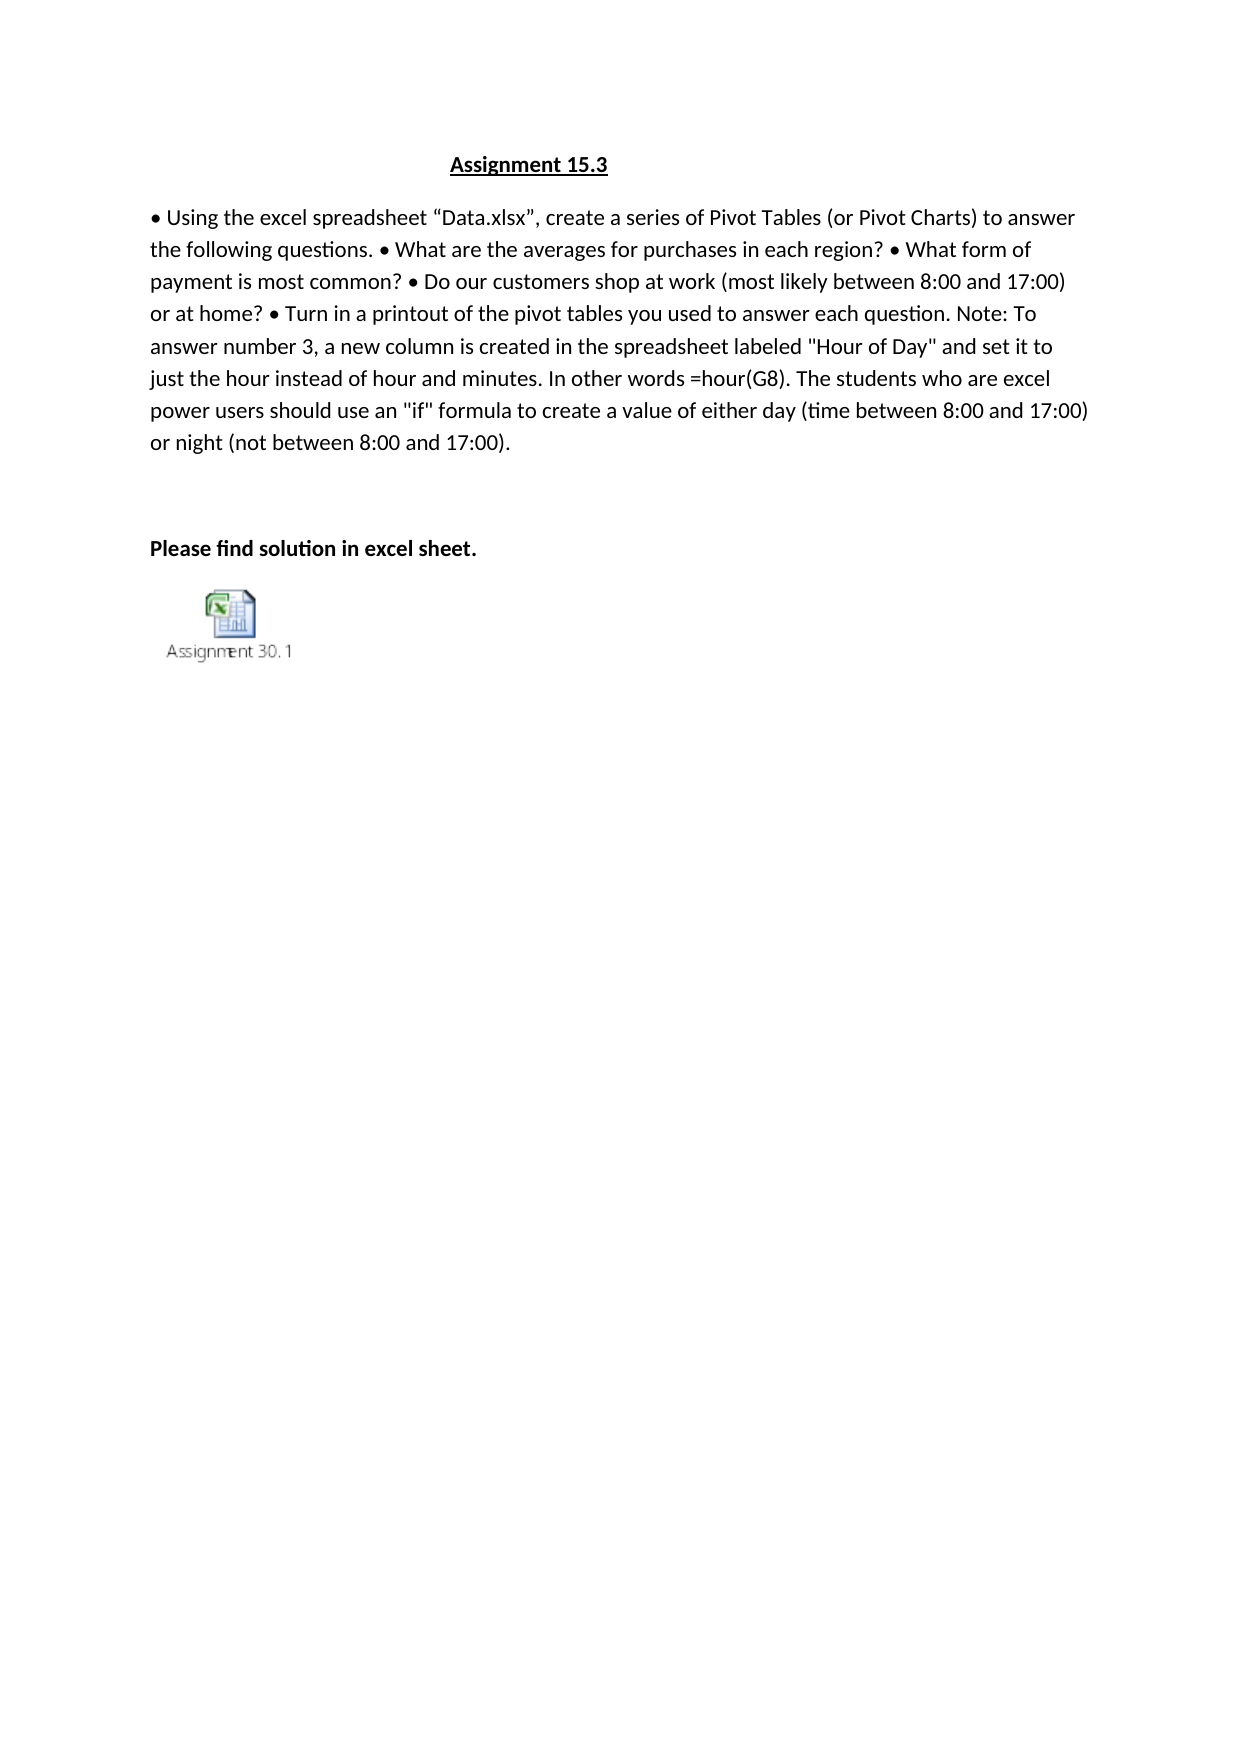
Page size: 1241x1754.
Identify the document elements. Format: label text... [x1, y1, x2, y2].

text • Using the excel spreadsheet “Data.xlsx”, create a series of Pivot Tables (or Pivot Charts) to answer the following questions. • What are the averages for purchases in each region? • What form of payment is most common? • Do our customers shop at work (most likely between 8:00 and 17:00) or at home? • Turn in a printout of the pivot tables you used to answer each question. Note: To answer number 3, a new column is created in the spreadsheet labeled "Hour of Day" and set it to just the hour instead of hour and minutes. In other words =hour(G8). The students who are excel power users should use an "if" formula to create a value of either day (time between 8:00 and 17:00) or night (not between 8:00 and 17:00). [150, 203, 1090, 456]
text Assignment 15.3 [375, 150, 1090, 178]
text Please find solution in excel sheet. [150, 534, 1090, 562]
